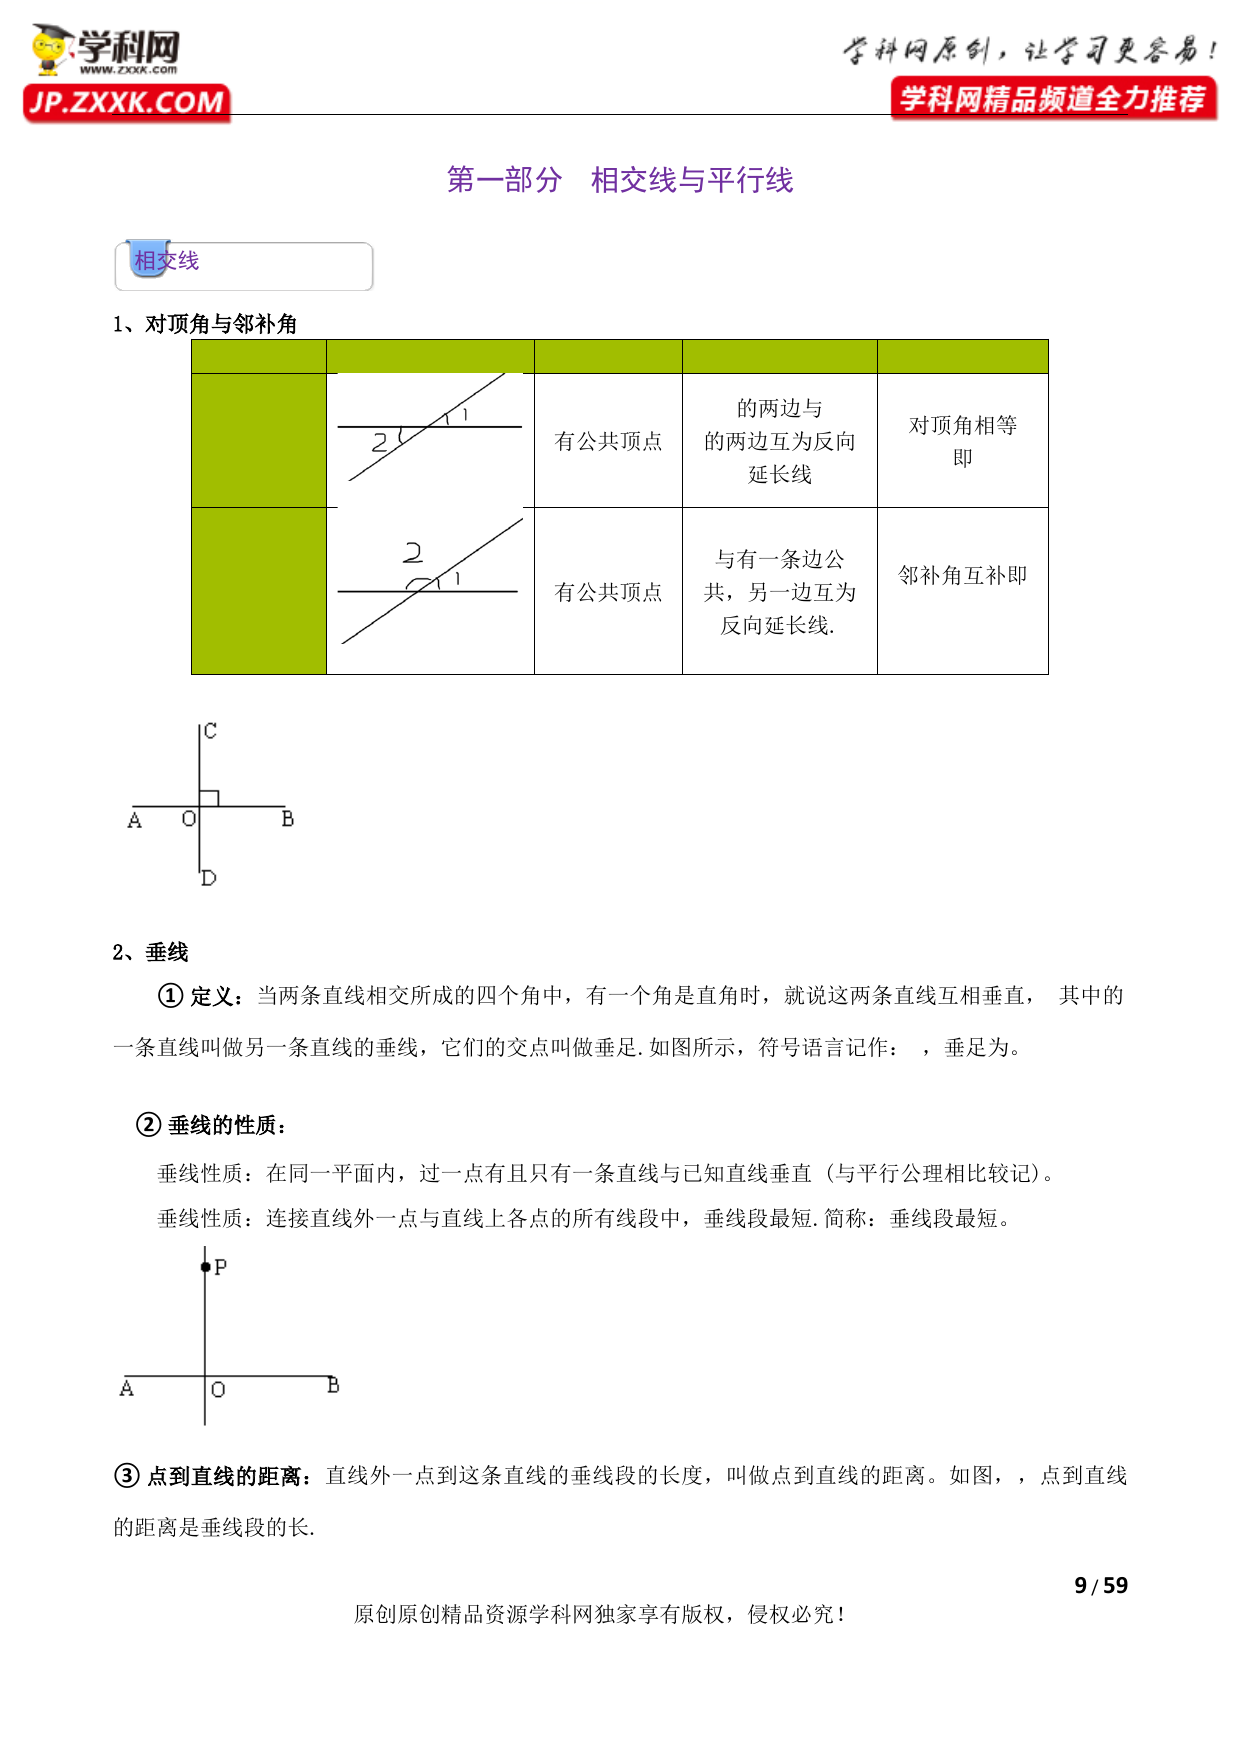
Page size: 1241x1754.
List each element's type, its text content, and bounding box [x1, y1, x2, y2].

table_cell 邻补角互补即 [878, 508, 1048, 674]
table_cell 有公共顶点 [535, 374, 682, 507]
table_header [192, 340, 326, 373]
text 垂线性质：在同一平面内，过一点有且只有一条直线与已知直线垂直 (与平行公理相比较记)。 [112, 1155, 1128, 1188]
text 1、对顶角与邻补角 [112, 305, 1128, 338]
table_cell [327, 374, 534, 507]
text ②垂线的性质： [112, 1108, 1128, 1141]
picture [112, 1246, 350, 1428]
picture [337, 507, 523, 644]
table_header [327, 340, 534, 373]
table_cell [192, 508, 326, 674]
table_cell 对顶角相等 即 [878, 374, 1048, 507]
table_cell [192, 374, 326, 507]
table_header [683, 340, 877, 373]
table_cell 的两边与 的两边互为反向延长线 [683, 374, 877, 507]
picture [112, 238, 375, 291]
table_header [535, 340, 682, 373]
text ③点到直线的距离：直线外一点到这条直线的垂线段的长度，叫做点到直线的距离。如图，，点到直线的距离是垂线段的长. [112, 1459, 1128, 1542]
subtitle 相交线与平行线 [112, 161, 1128, 194]
table_header [878, 340, 1048, 373]
picture [0, 2, 1241, 144]
text 垂线性质：连接直线外一点与直线上各点的所有线段中，垂线段最短.简称：垂线段最短。 [112, 1201, 1128, 1234]
picture [337, 373, 523, 481]
table_cell [327, 508, 534, 674]
table_cell 有公共顶点 [535, 508, 682, 674]
text ①定义：当两条直线相交所成的四个角中，有一个角是直角时，就说这两条直线互相垂直， 其中的一条直线叫做另一条直线的垂线，它们的交点叫做垂足.如图所示，符号语言记作： ，垂足为。 [112, 979, 1128, 1062]
picture [112, 720, 310, 894]
text 2、垂线 [112, 933, 1128, 967]
table_cell 与有一条边公共，另一边互为反向延长线. [683, 508, 877, 674]
